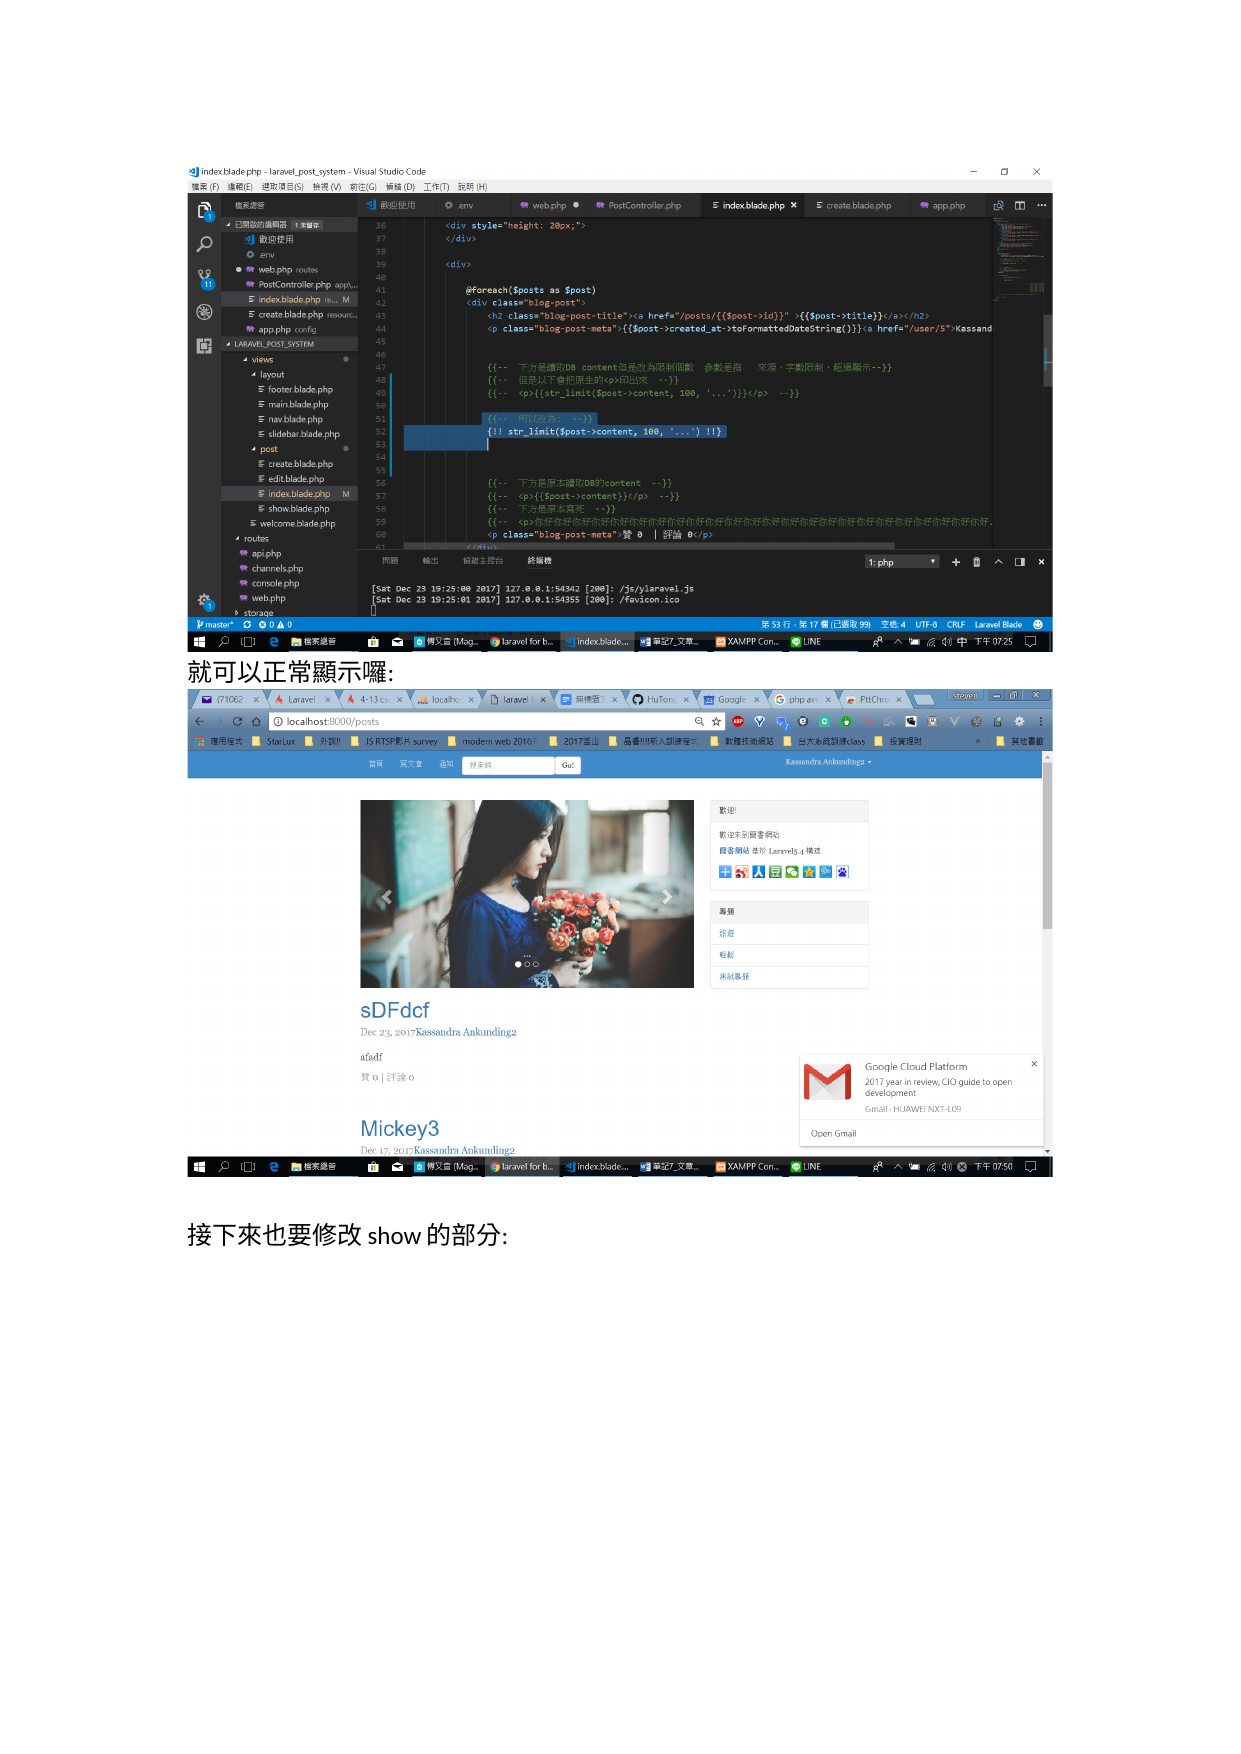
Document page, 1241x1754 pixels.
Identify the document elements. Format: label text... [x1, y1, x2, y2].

text 就可以正常顯示囉: [187, 652, 1053, 689]
picture [187, 164, 1053, 652]
text 接下來也要修改show的部分: [187, 1214, 1053, 1252]
picture [187, 689, 1053, 1177]
